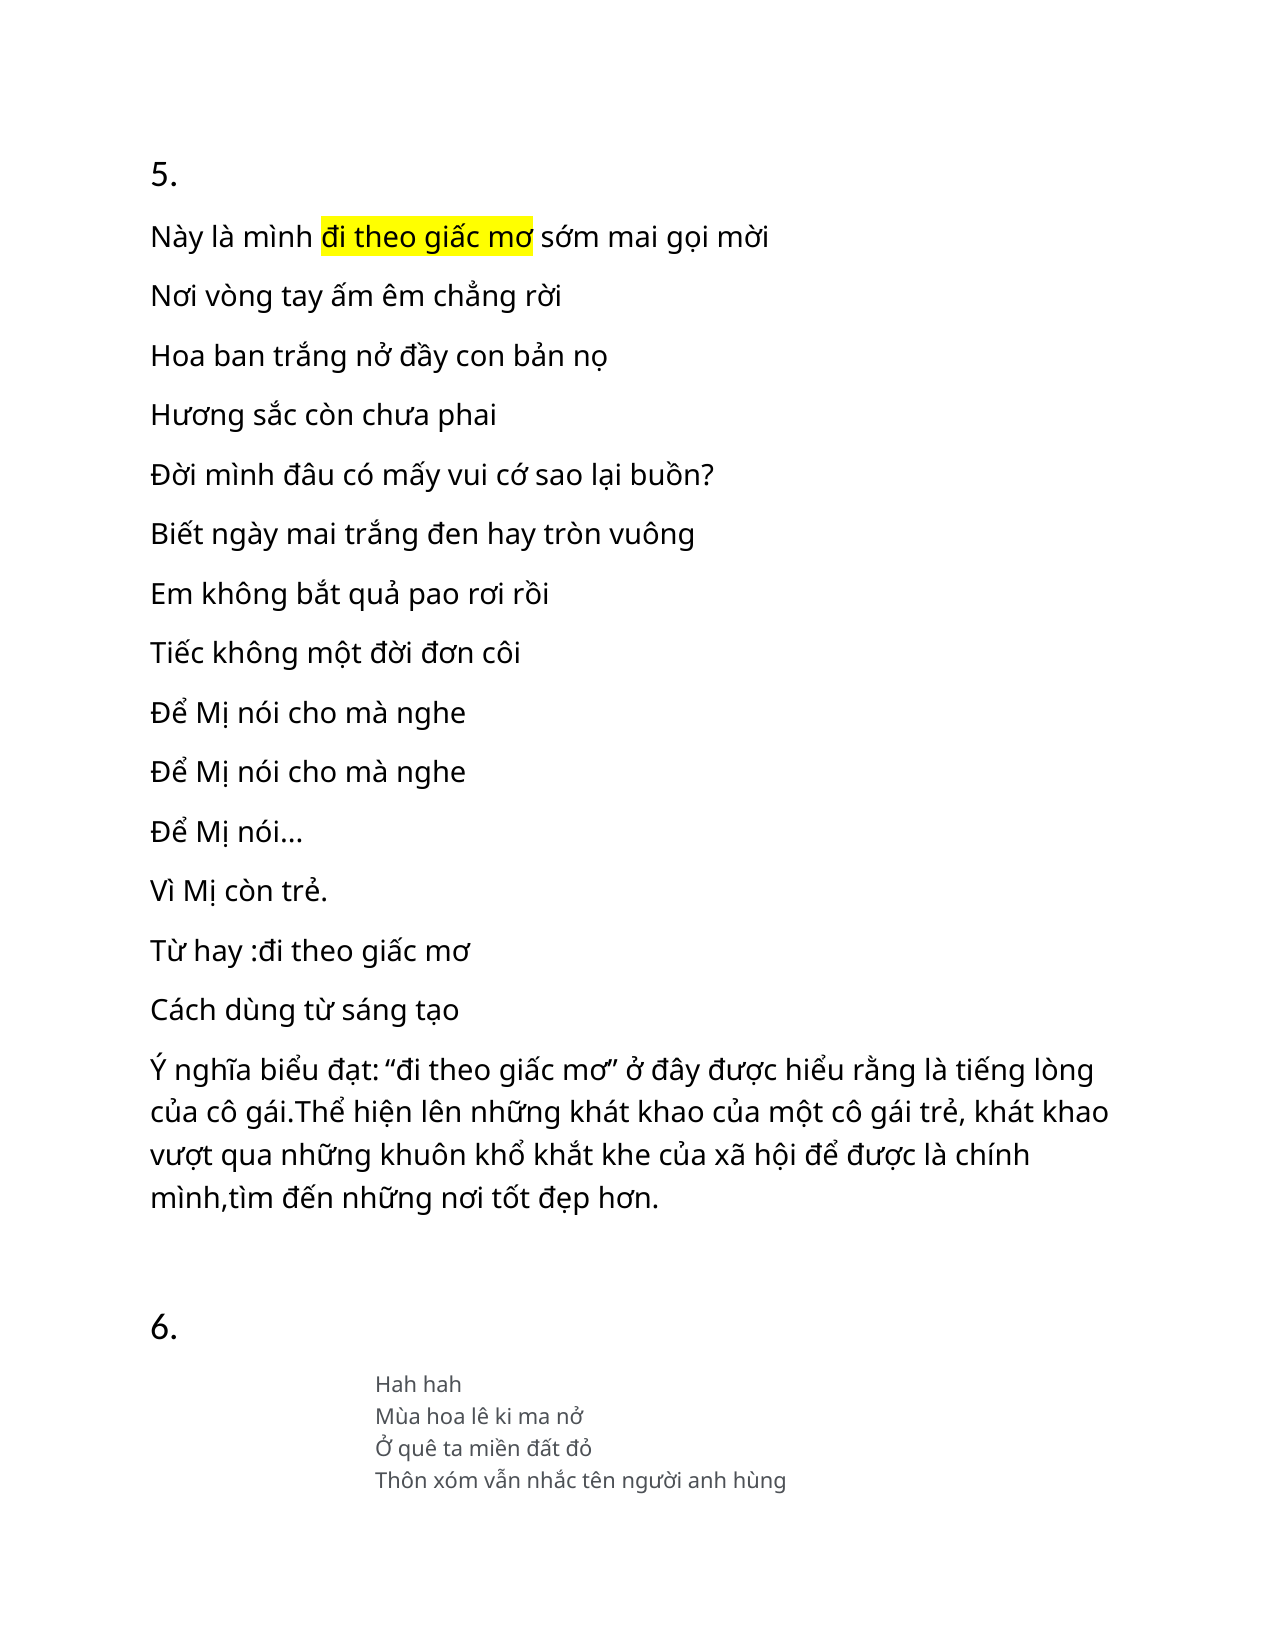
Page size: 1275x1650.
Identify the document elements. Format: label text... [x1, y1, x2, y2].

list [375, 1369, 1125, 1495]
text Em không bắt quả pao rơi rồi [150, 573, 1125, 613]
text Đời mình đâu có mấy vui cớ sao lại buồn? [150, 454, 1125, 494]
text Này là mình đi theo giấc mơ sớm mai gọi mời [533, 216, 1125, 256]
text Ý nghĩa biểu đạt: “đi theo giấc mơ” ở đây được hiểu rằng là tiếng lòng của cô gái.Thể hiện lên những khát khao của một cô gái trẻ, khát khao vượt qua những khuôn khổ khắt khe của xã hội để được là chính mình,tìm đến những nơi tốt đẹp hơn. [150, 1049, 1125, 1217]
text Nơi vòng tay ấm êm chẳng rời [150, 276, 1125, 315]
text Để Mị nói cho mà nghe [150, 751, 1125, 791]
text Hoa ban trắng nở đầy con bản nọ [150, 335, 1125, 375]
text Để Mị nói... [150, 811, 1125, 851]
text Cách dùng từ sáng tạo [150, 989, 1125, 1029]
text 5. [150, 150, 1125, 196]
text Tiếc không một đời đơn côi [150, 632, 1125, 672]
text Vì Mị còn trẻ. [150, 870, 1125, 910]
text 6. [150, 1303, 1125, 1349]
text Để Mị nói cho mà nghe [150, 692, 1125, 732]
text Từ hay :đi theo giấc mơ [150, 930, 1125, 969]
text Hương sắc còn chưa phai [150, 394, 1125, 434]
text Biết ngày mai trắng đen hay tròn vuông [150, 513, 1125, 553]
text Này là mình đi theo giấc mơ sớm mai gọi mời [150, 216, 321, 256]
